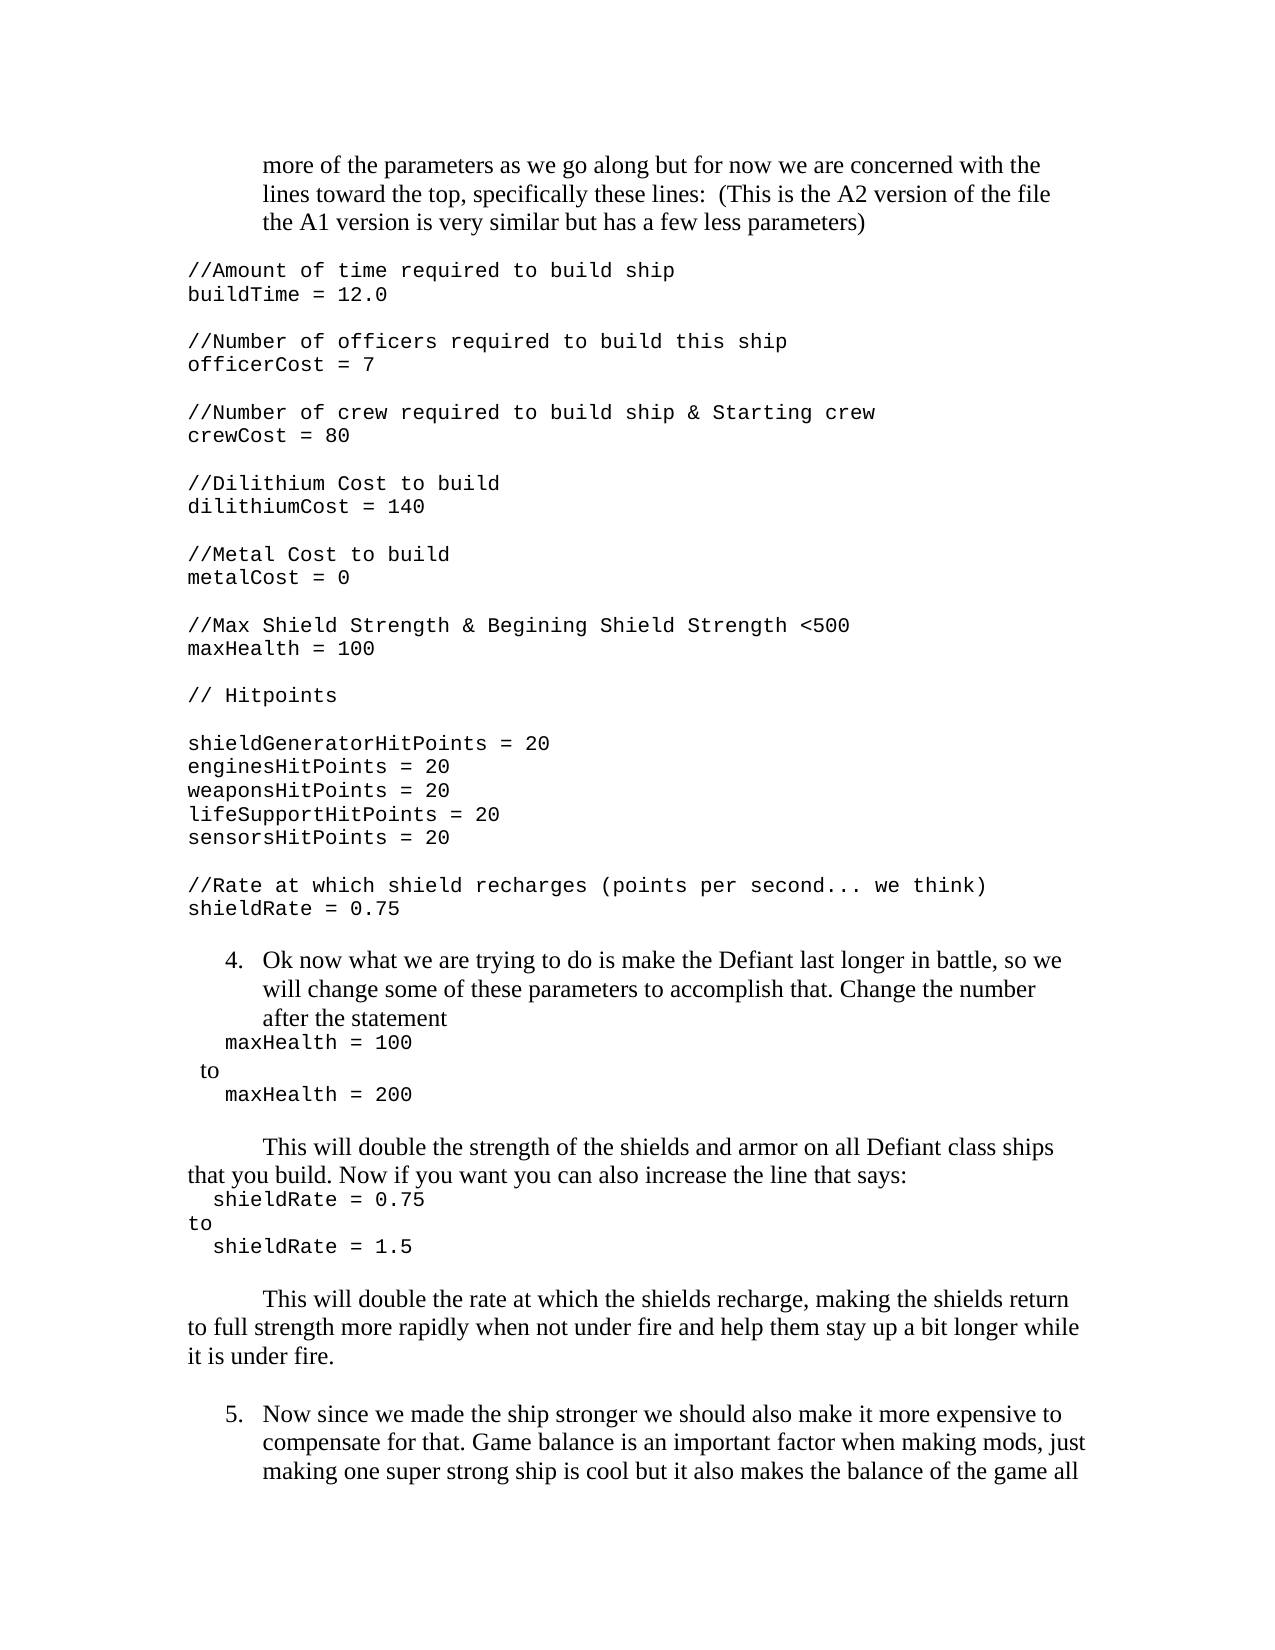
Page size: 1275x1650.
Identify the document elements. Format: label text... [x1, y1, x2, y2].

text //Rate at which shield recharges (points per second... we think) [187, 875, 1087, 898]
text //Number of crew required to build ship & Starting crew [187, 402, 1087, 425]
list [225, 1409, 1087, 1495]
text dilithiumCost = 140 [187, 496, 1087, 520]
text shieldRate = 0.75 [187, 898, 1087, 922]
text This will double the strength of the shields and armor on all Defiant class ships that you build. Now if you want you can also increase the line that says: [187, 1137, 1087, 1194]
text lifeSupportHitPoints = 20 [187, 804, 1087, 827]
text crewCost = 80 [187, 425, 1087, 449]
text This will double the rate at which the shields recharge, making the shields return to full strength more rapidly when not under fire and help them stay up a bit longer while it is under fire. [187, 1294, 1087, 1380]
text //Metal Cost to build [187, 544, 1087, 567]
text to [187, 1056, 1087, 1084]
text maxHealth = 200 [187, 1084, 1087, 1108]
text shieldGeneratorHitPoints = 20 [187, 733, 1087, 756]
text // Hitpoints [187, 686, 1087, 709]
text shieldRate = 0.75 [187, 1194, 1087, 1218]
list Ok now what we are trying to do is make the Defiant last longer in battle, so we will change some of these parameters to accomplish that. Change the number after the statement [225, 946, 1087, 1032]
text sensorsHitPoints = 20 [187, 827, 1087, 851]
text shieldRate = 1.5 [187, 1241, 1087, 1265]
text to [187, 1218, 1087, 1241]
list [225, 150, 1087, 236]
text //Number of officers required to build this ship [187, 331, 1087, 354]
text //Dilithium Cost to build [187, 473, 1087, 496]
text weaponsHitPoints = 20 [187, 780, 1087, 804]
text maxHealth = 100 [187, 638, 1087, 662]
text //Max Shield Strength & Begining Shield Strength <500 [187, 614, 1087, 638]
text buildTime = 12.0 [187, 283, 1087, 307]
text //Amount of time required to build ship [187, 260, 1087, 283]
text metalCost = 0 [187, 567, 1087, 591]
text maxHealth = 100 [225, 1032, 1087, 1056]
text officerCost = 7 [187, 354, 1087, 378]
text enginesHitPoints = 20 [187, 756, 1087, 780]
